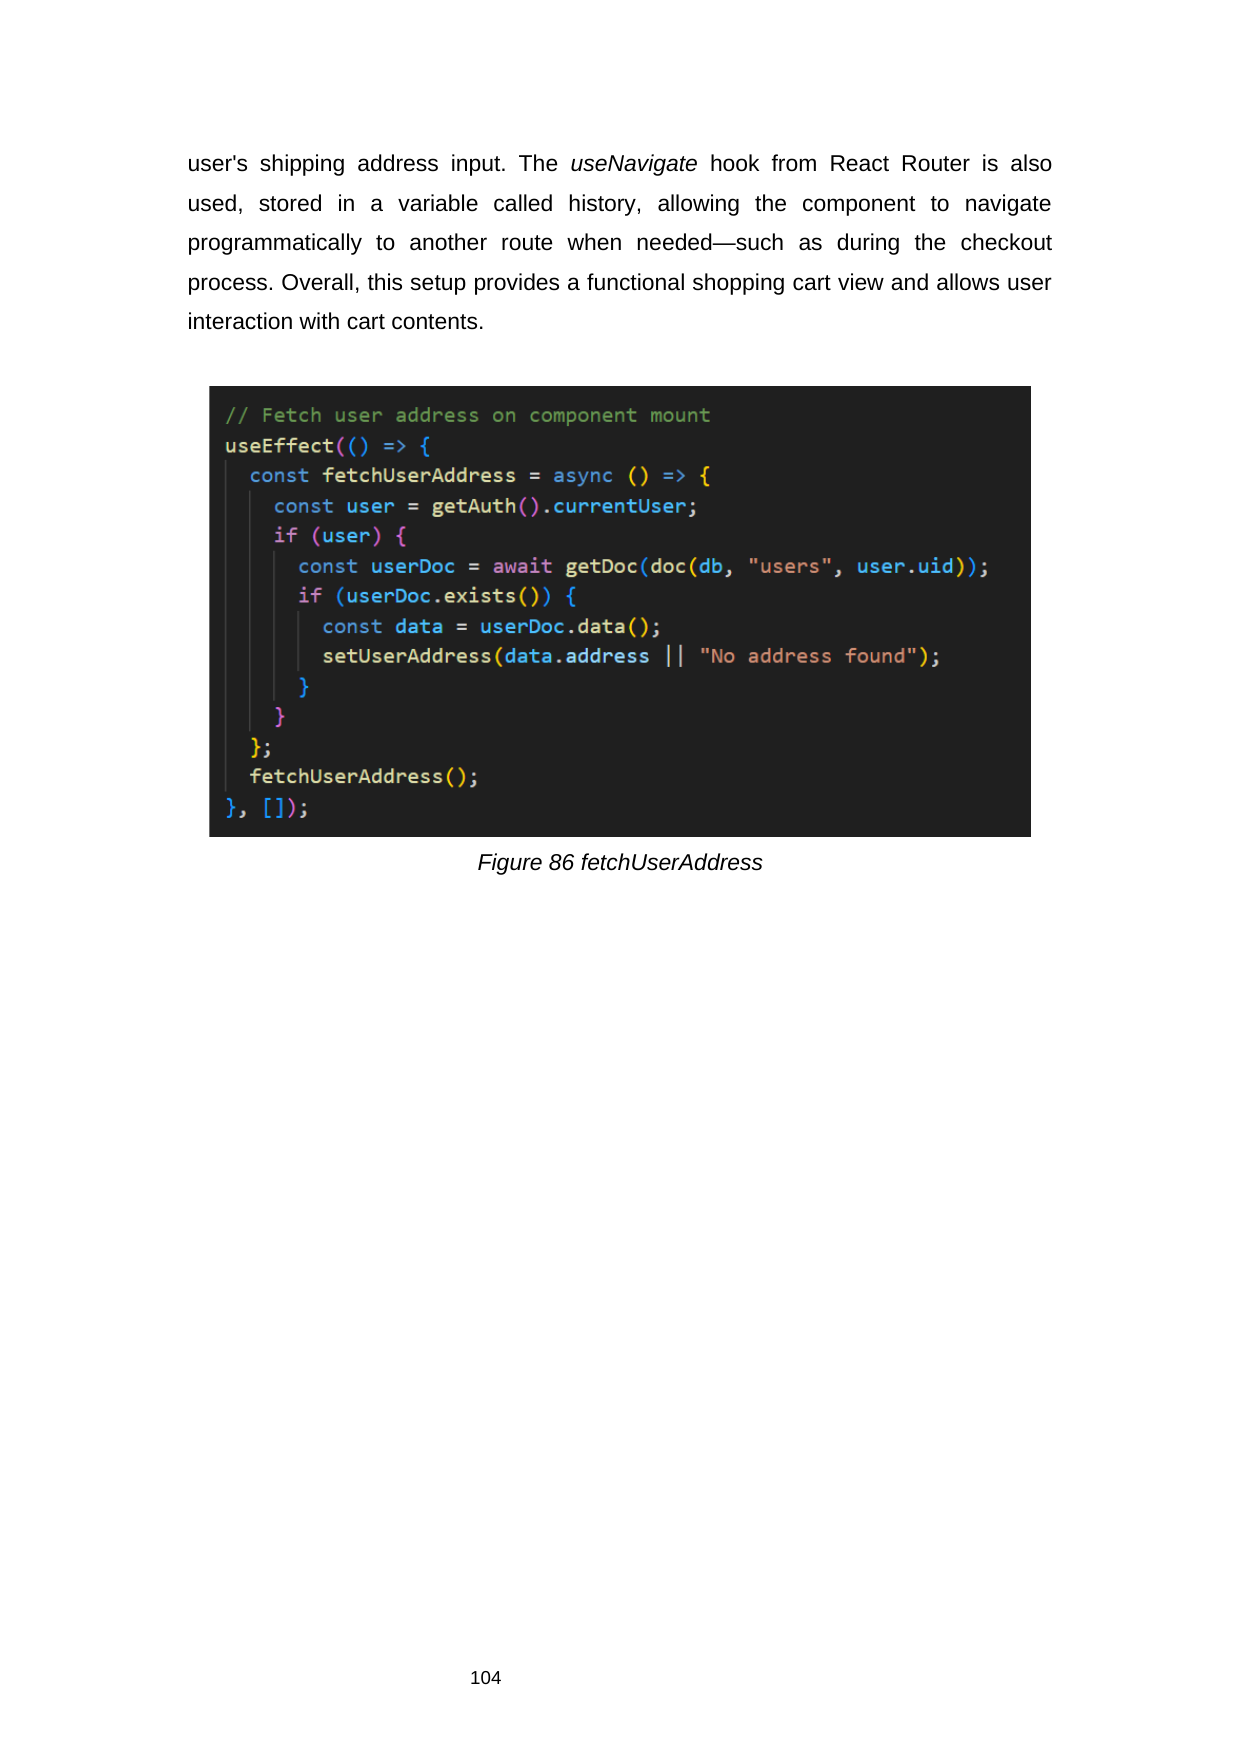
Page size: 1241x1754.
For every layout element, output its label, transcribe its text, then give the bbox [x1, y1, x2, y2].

text Figure 86 fetchUserAddress [187, 849, 1053, 876]
picture [209, 386, 1031, 837]
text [187, 150, 1053, 374]
